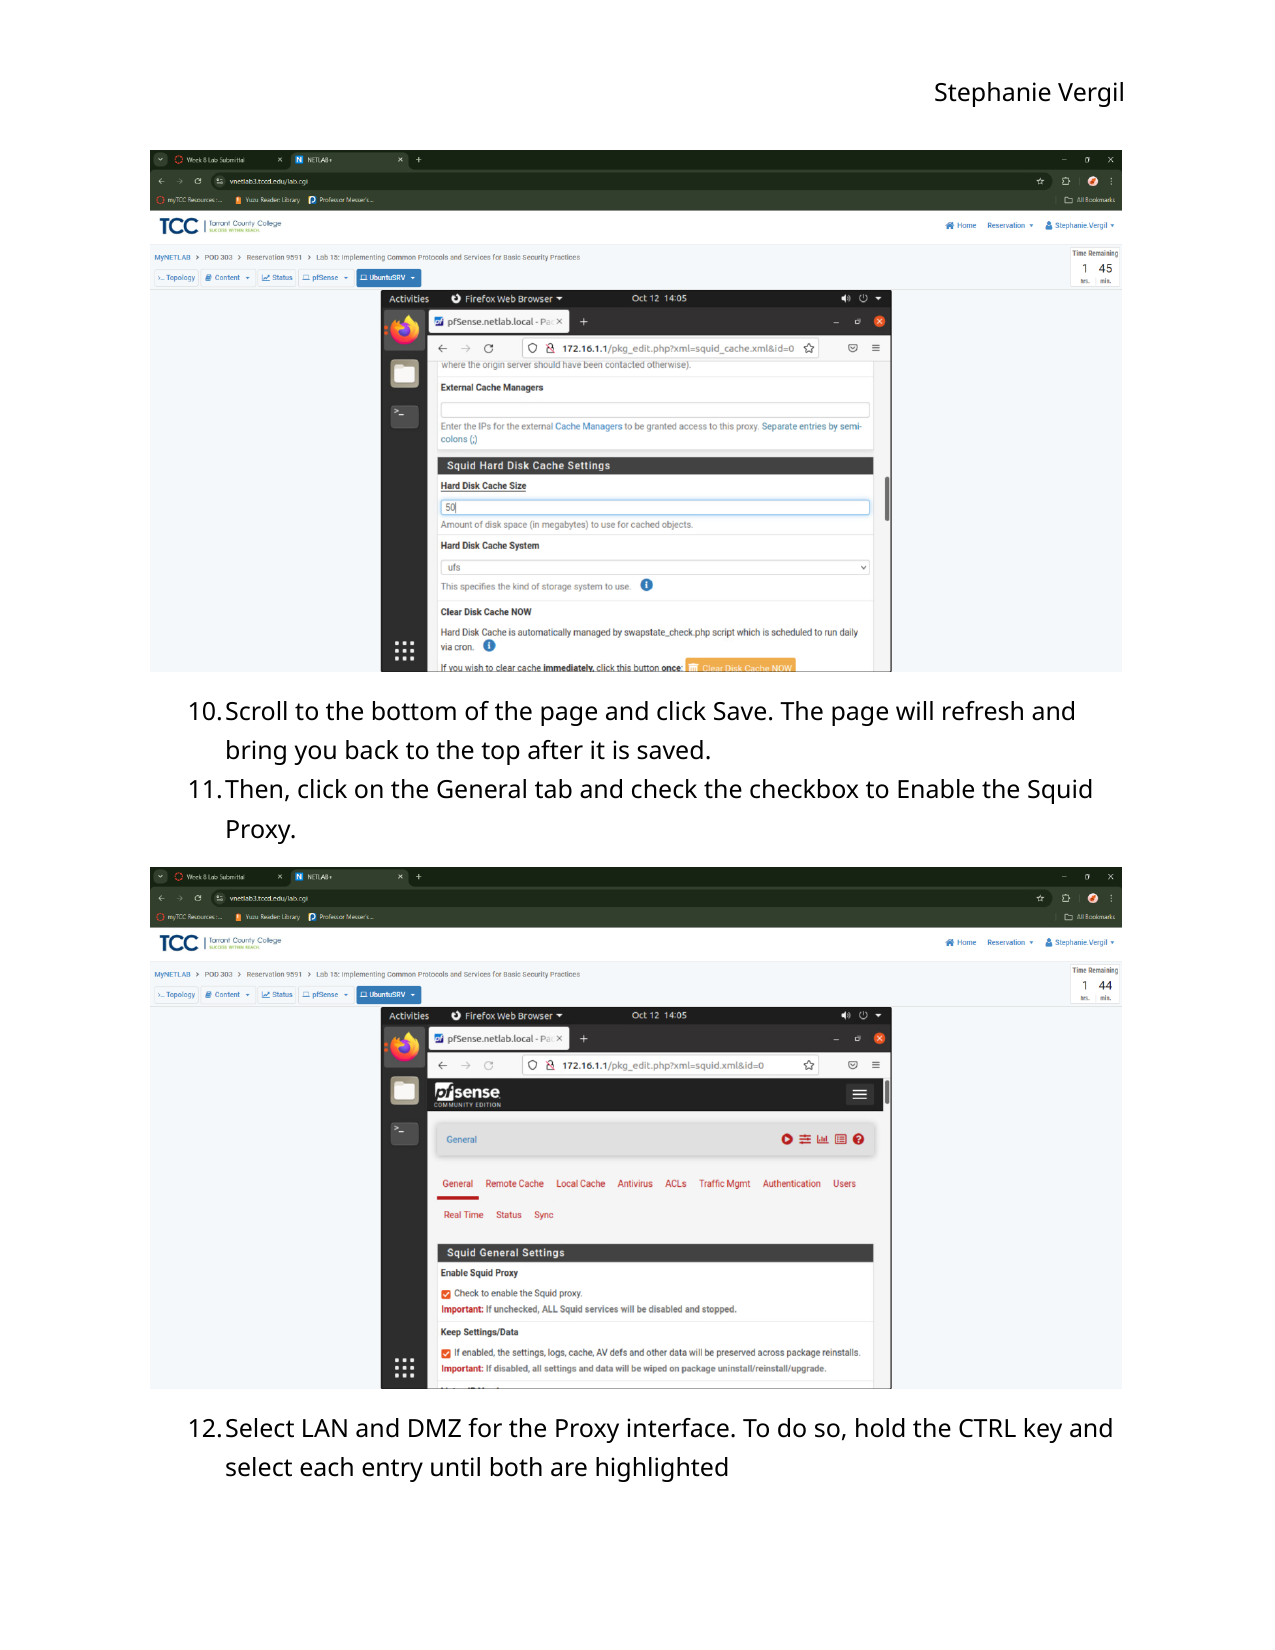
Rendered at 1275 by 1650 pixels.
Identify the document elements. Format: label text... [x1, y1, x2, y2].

list Scroll to the bottom of the page and click Save. The page will refresh and bring you back to the top after it is saved. [187, 694, 1125, 767]
list Then, click on the General tab and check the checkbox to Enable the Squid Proxy. [187, 772, 1125, 845]
picture [150, 867, 1122, 1389]
picture [150, 150, 1122, 672]
list Select LAN and DMZ for the Proxy interface. To do so, hold the CTRL key and select each entry until both are highlighted [187, 1411, 1125, 1484]
